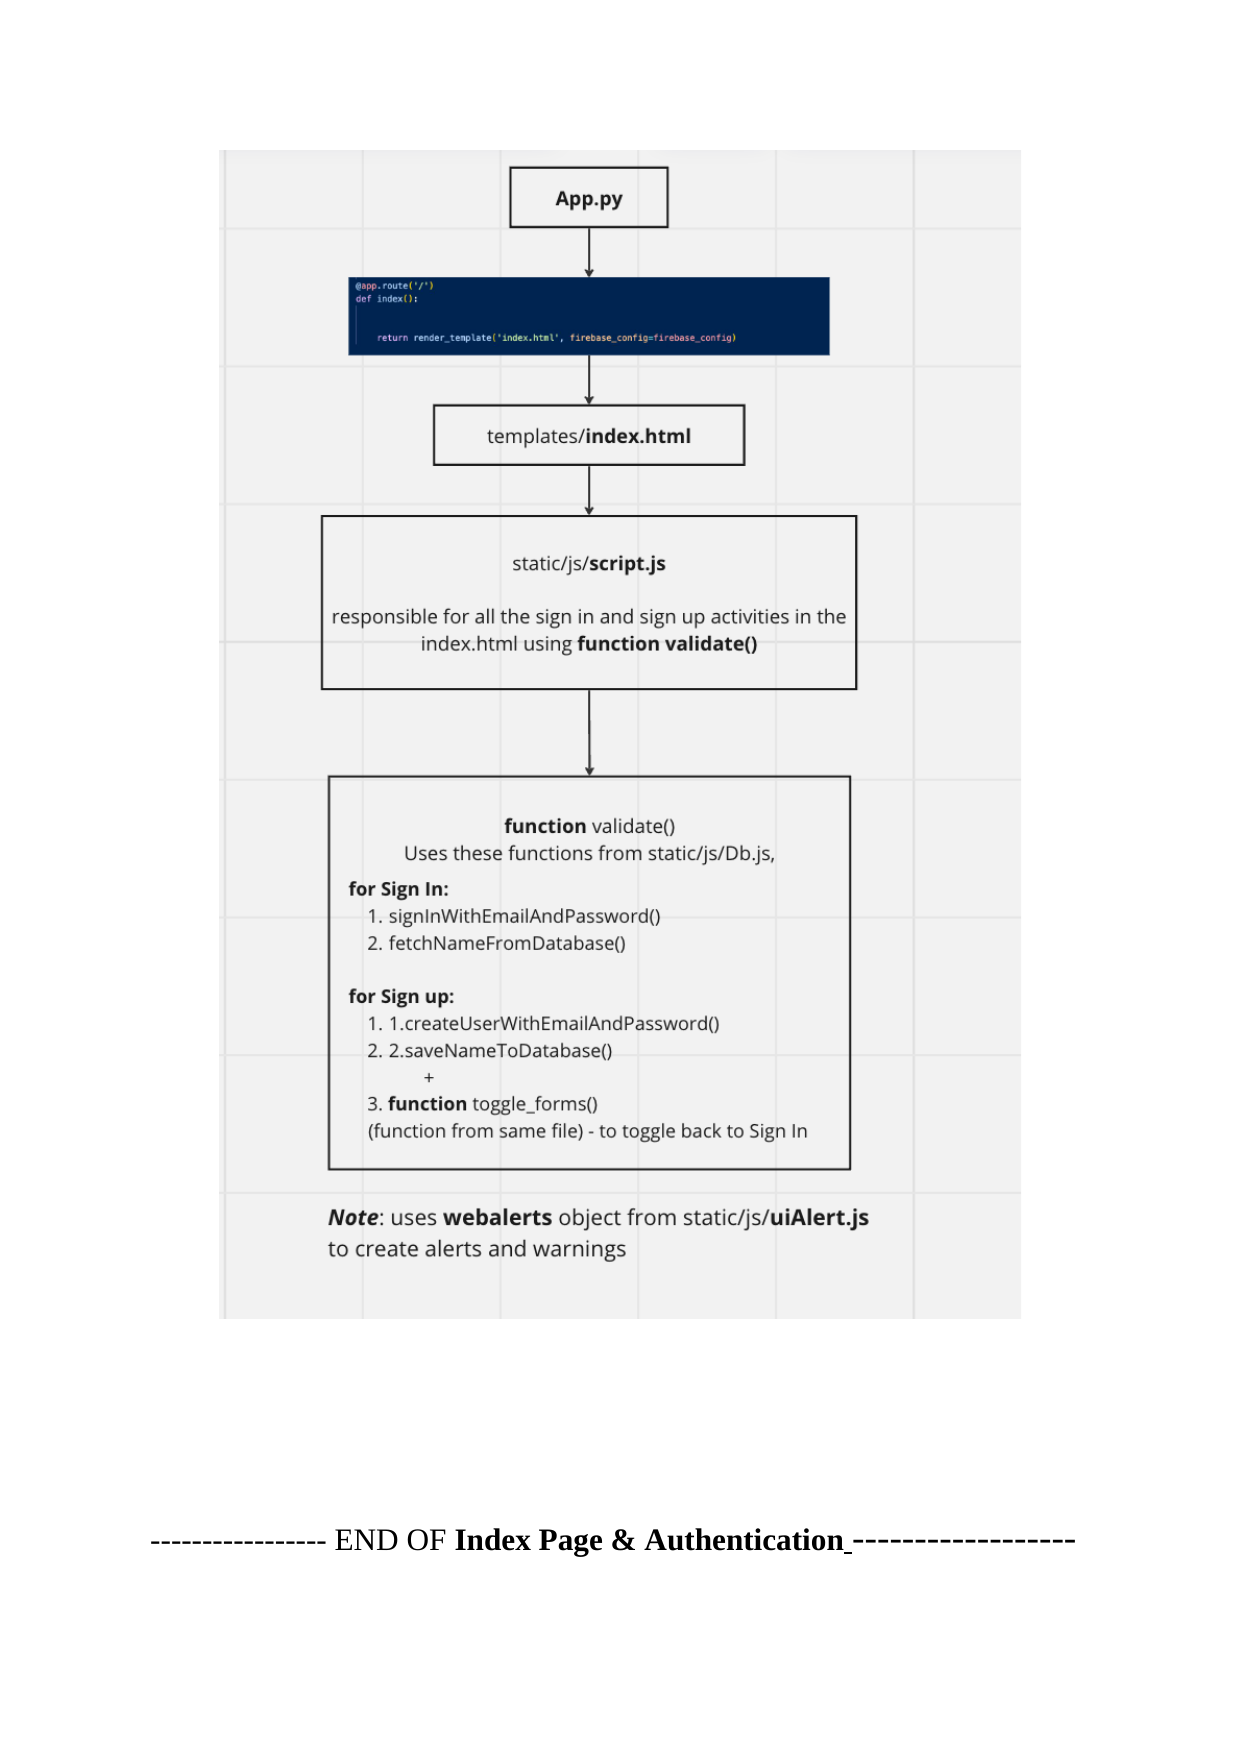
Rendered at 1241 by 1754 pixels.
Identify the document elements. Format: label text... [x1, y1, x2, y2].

picture [219, 150, 1022, 1319]
text ----------------- END OF Index Page & Authentication ------------------ [150, 1515, 1090, 1558]
